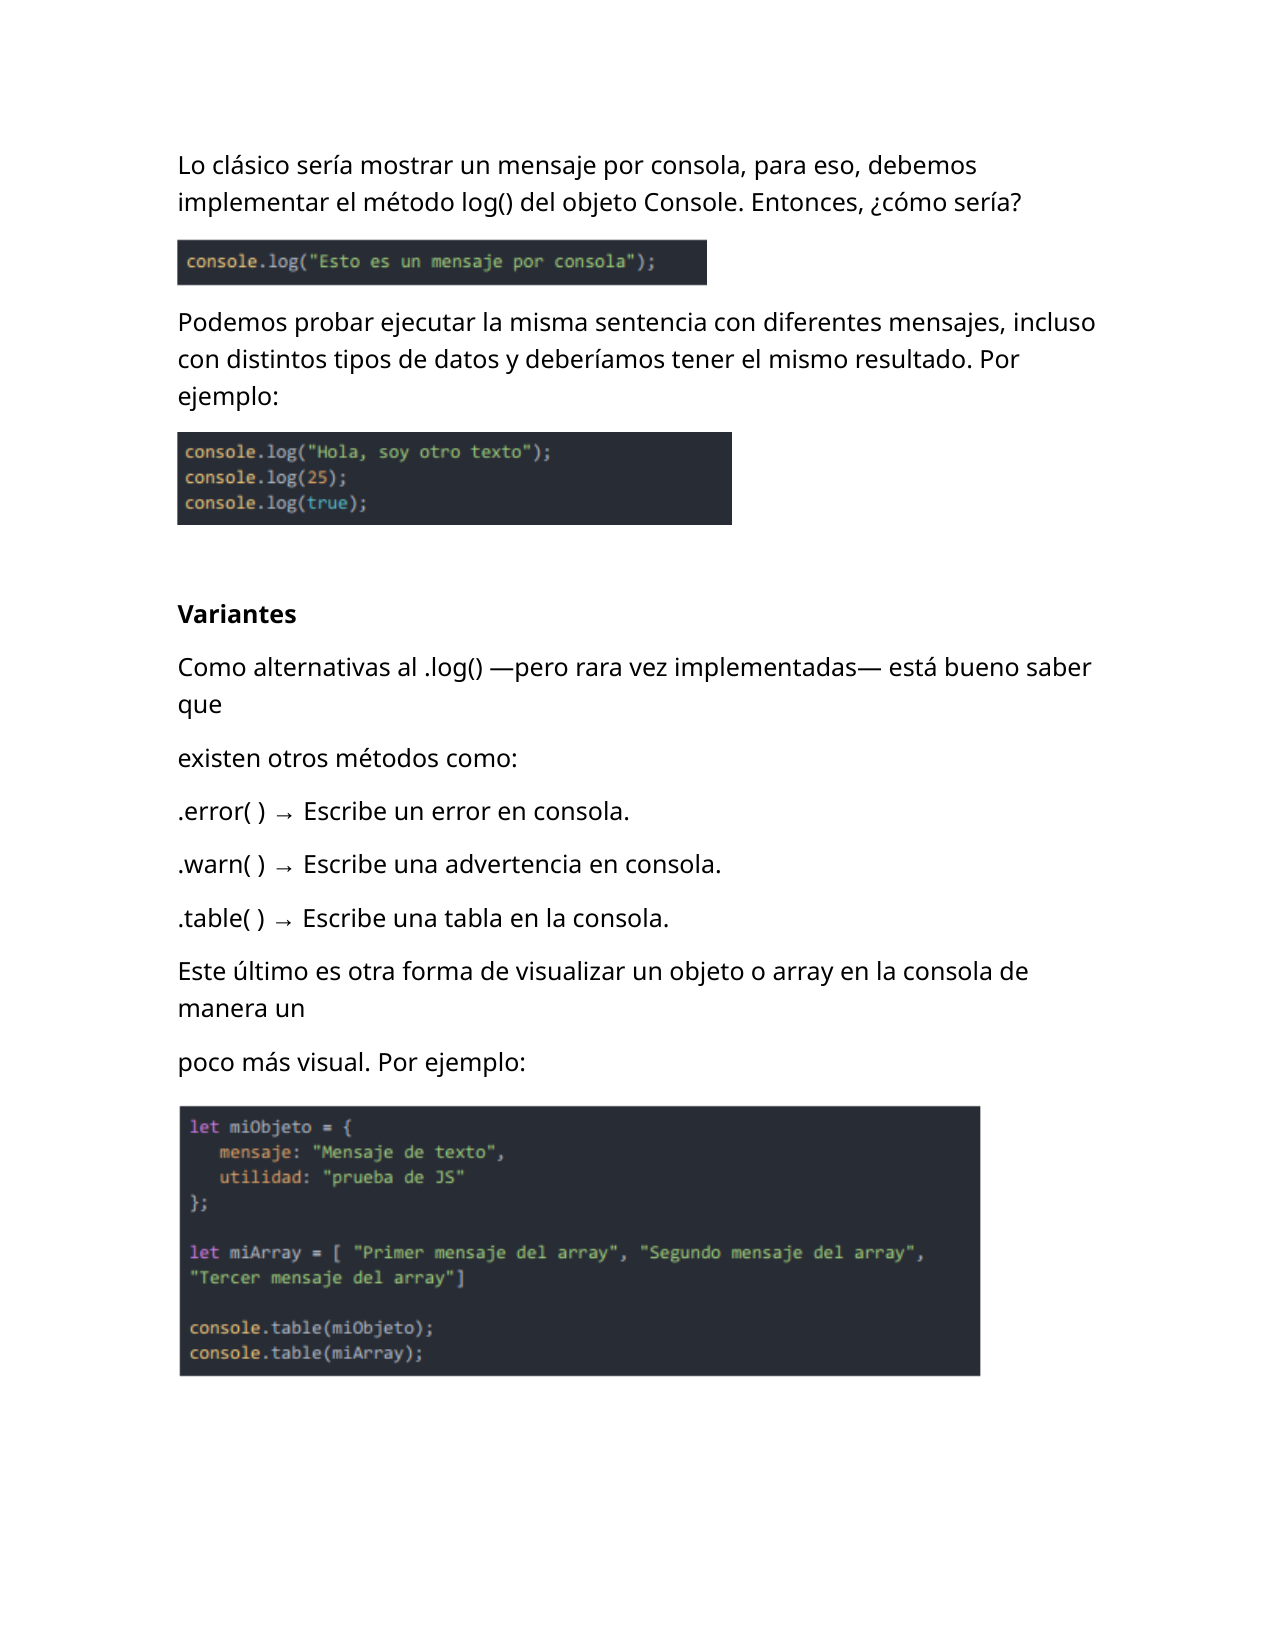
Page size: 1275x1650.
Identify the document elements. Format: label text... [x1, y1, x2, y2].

text Lo clásico sería mostrar un mensaje por consola, para eso, debemos implementar el método log() del objeto Console. Entonces, ¿cómo sería? [177, 148, 1098, 218]
picture [177, 1097, 981, 1381]
text Este último es otra forma de visualizar un objeto o array en la consola de manera un [177, 954, 1098, 1025]
text Variantes [177, 597, 1098, 631]
text .table( ) → Escribe una tabla en la consola. [177, 901, 1098, 934]
text poco más visual. Por ejemplo: [177, 1044, 1098, 1078]
text .warn( ) → Escribe una advertencia en consola. [177, 847, 1098, 881]
text Podemos probar ejecutar la misma sentencia con diferentes mensajes, incluso con distintos tipos de datos y deberíamos tener el mismo resultado. Por ejemplo: [177, 305, 1098, 413]
text Como alternativas al .log() —pero rara vez implementadas— está bueno saber que [177, 650, 1098, 721]
picture [177, 237, 707, 287]
picture [177, 432, 732, 525]
text existen otros métodos como: [177, 740, 1098, 774]
text .error( ) → Escribe un error en consola. [177, 794, 1098, 828]
